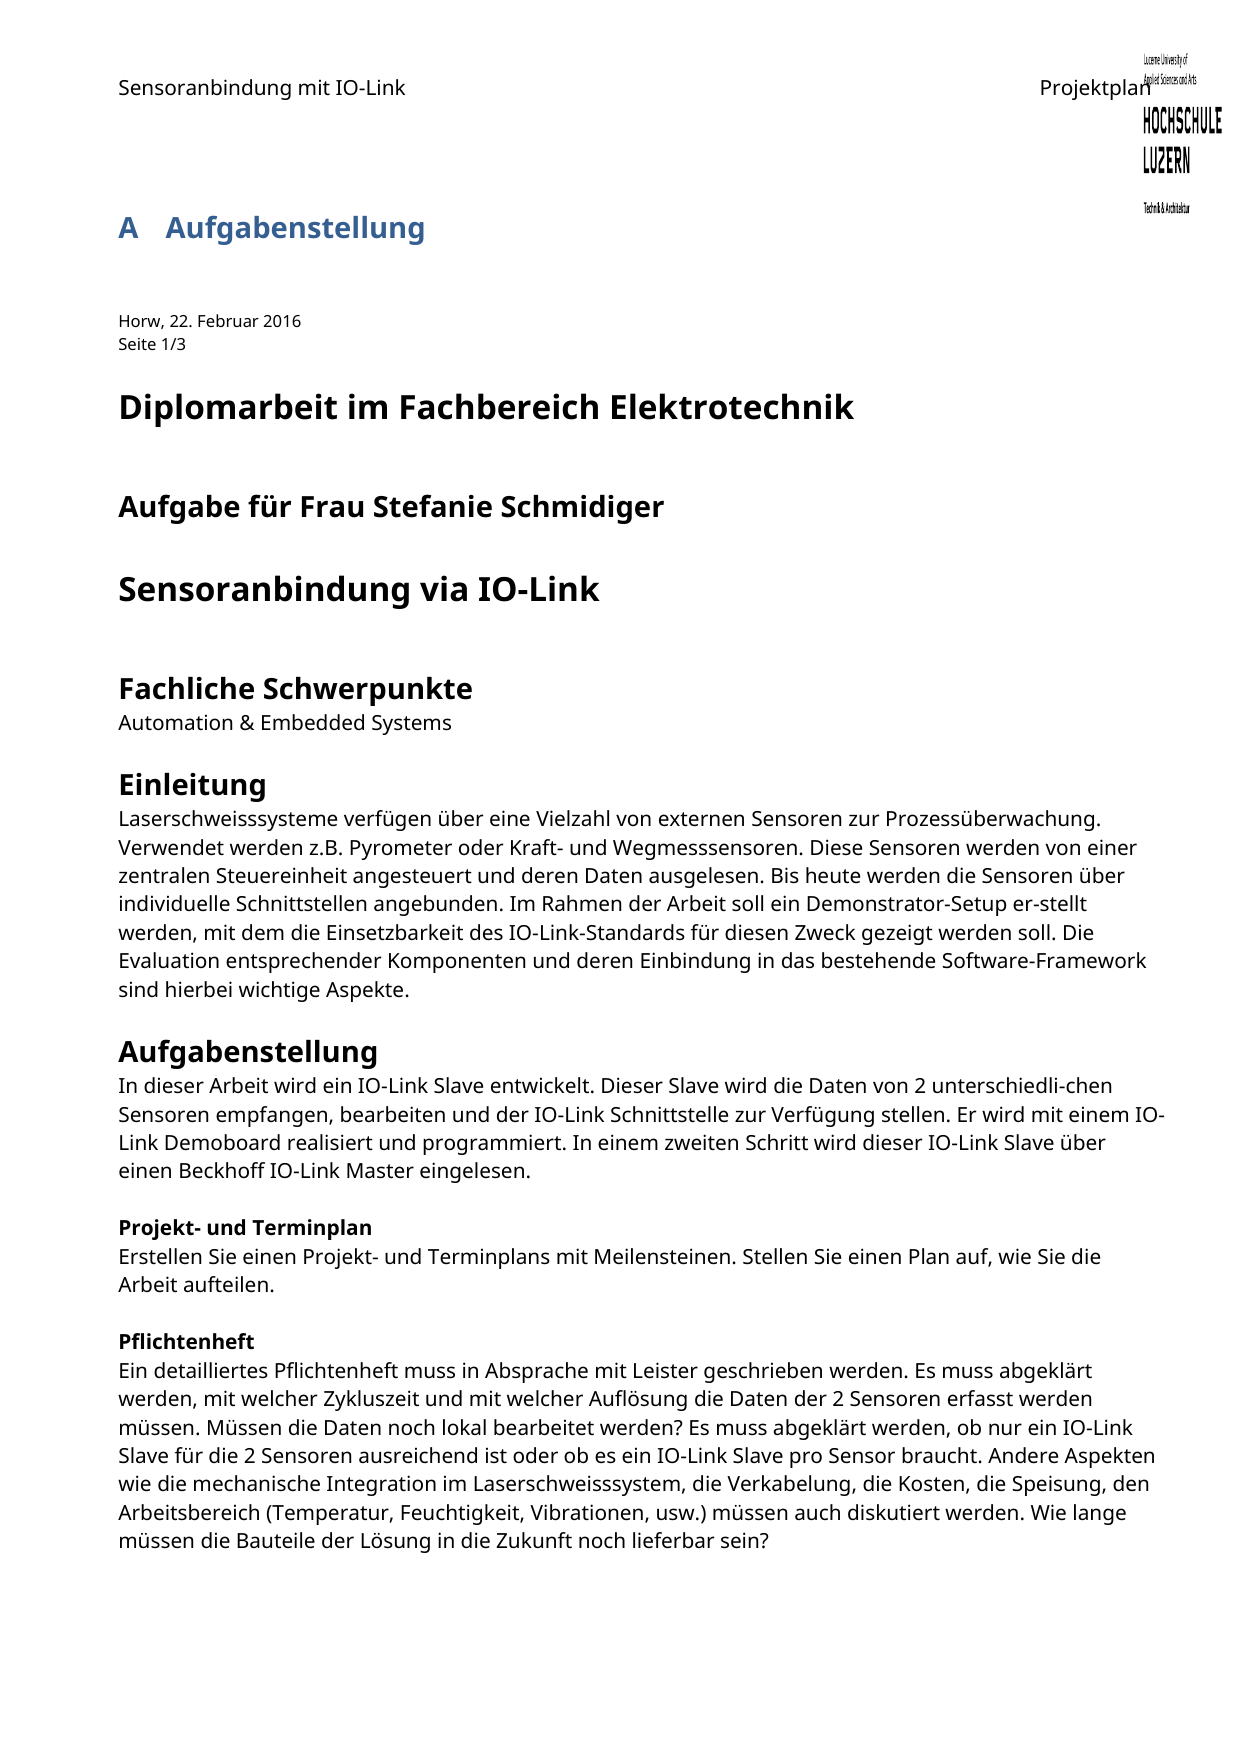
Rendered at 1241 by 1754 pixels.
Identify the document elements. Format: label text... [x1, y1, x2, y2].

text Erstellen Sie einen Projekt- und Terminplans mit Meilensteinen. Stellen Sie einen Plan auf, wie Sie die Arbeit aufteilen. [118, 1242, 1167, 1299]
text Aufgabe für Frau Stefanie Schmidiger [118, 486, 1167, 526]
text Seite 1/3 [118, 333, 1167, 356]
text Projekt- und Terminplan [118, 1213, 1167, 1242]
text Diplomarbeit im Fachbereich Elektrotechnik [118, 384, 1167, 429]
text Automation & Embedded Systems [118, 708, 1167, 736]
text Einleitung [118, 764, 1167, 804]
text In dieser Arbeit wird ein IO-Link Slave entwickelt. Dieser Slave wird die Daten von 2 unterschiedli-chen Sensoren empfangen, bearbeiten und der IO-Link Schnittstelle zur Verfügung stellen. Er wird mit einem IO-Link Demoboard realisiert und programmiert. In einem zweiten Schritt wird dieser IO-Link Slave über einen Beckhoff IO-Link Master eingelesen. [118, 1071, 1167, 1185]
text Laserschweisssysteme verfügen über eine Vielzahl von externen Sensoren zur Prozessüberwachung. Verwendet werden z.B. Pyrometer oder Kraft- und Wegmesssensoren. Diese Sensoren werden von einer zentralen Steuereinheit angesteuert und deren Daten ausgelesen. Bis heute werden die Sensoren über individuelle Schnittstellen angebunden. Im Rahmen der Arbeit soll ein Demonstrator-Setup er-stellt werden, mit dem die Einsetzbarkeit des IO-Link-Standards für diesen Zweck gezeigt werden soll. Die Evaluation entsprechender Komponenten und deren Einbindung in das bestehende Software-Framework sind hierbei wichtige Aspekte. [118, 804, 1167, 1003]
text Aufgabenstellung [118, 208, 1167, 247]
text Ein detailliertes Pflichtenheft muss in Absprache mit Leister geschrieben werden. Es muss abgeklärt werden, mit welcher Zykluszeit und mit welcher Auflösung die Daten der 2 Sensoren erfasst werden müssen. Müssen die Daten noch lokal bearbeitet werden? Es muss abgeklärt werden, ob nur ein IO-Link Slave für die 2 Sensoren ausreichend ist oder ob es ein IO-Link Slave pro Sensor braucht. Andere Aspekten wie die mechanische Integration im Laserschweisssystem, die Verkabelung, die Kosten, die Speisung, den Arbeitsbereich (Temperatur, Feuchtigkeit, Vibrationen, usw.) müssen auch diskutiert werden. Wie lange müssen die Bauteile der Lösung in die Zukunft noch lieferbar sein? [118, 1356, 1167, 1555]
text Pflichtenheft [118, 1327, 1167, 1356]
text Sensoranbindung via IO-Link [118, 566, 1167, 611]
text Fachliche Schwerpunkte [118, 668, 1167, 708]
text Horw, 22. Februar 2016 [118, 310, 1167, 333]
text Aufgabenstellung [118, 1032, 1167, 1071]
